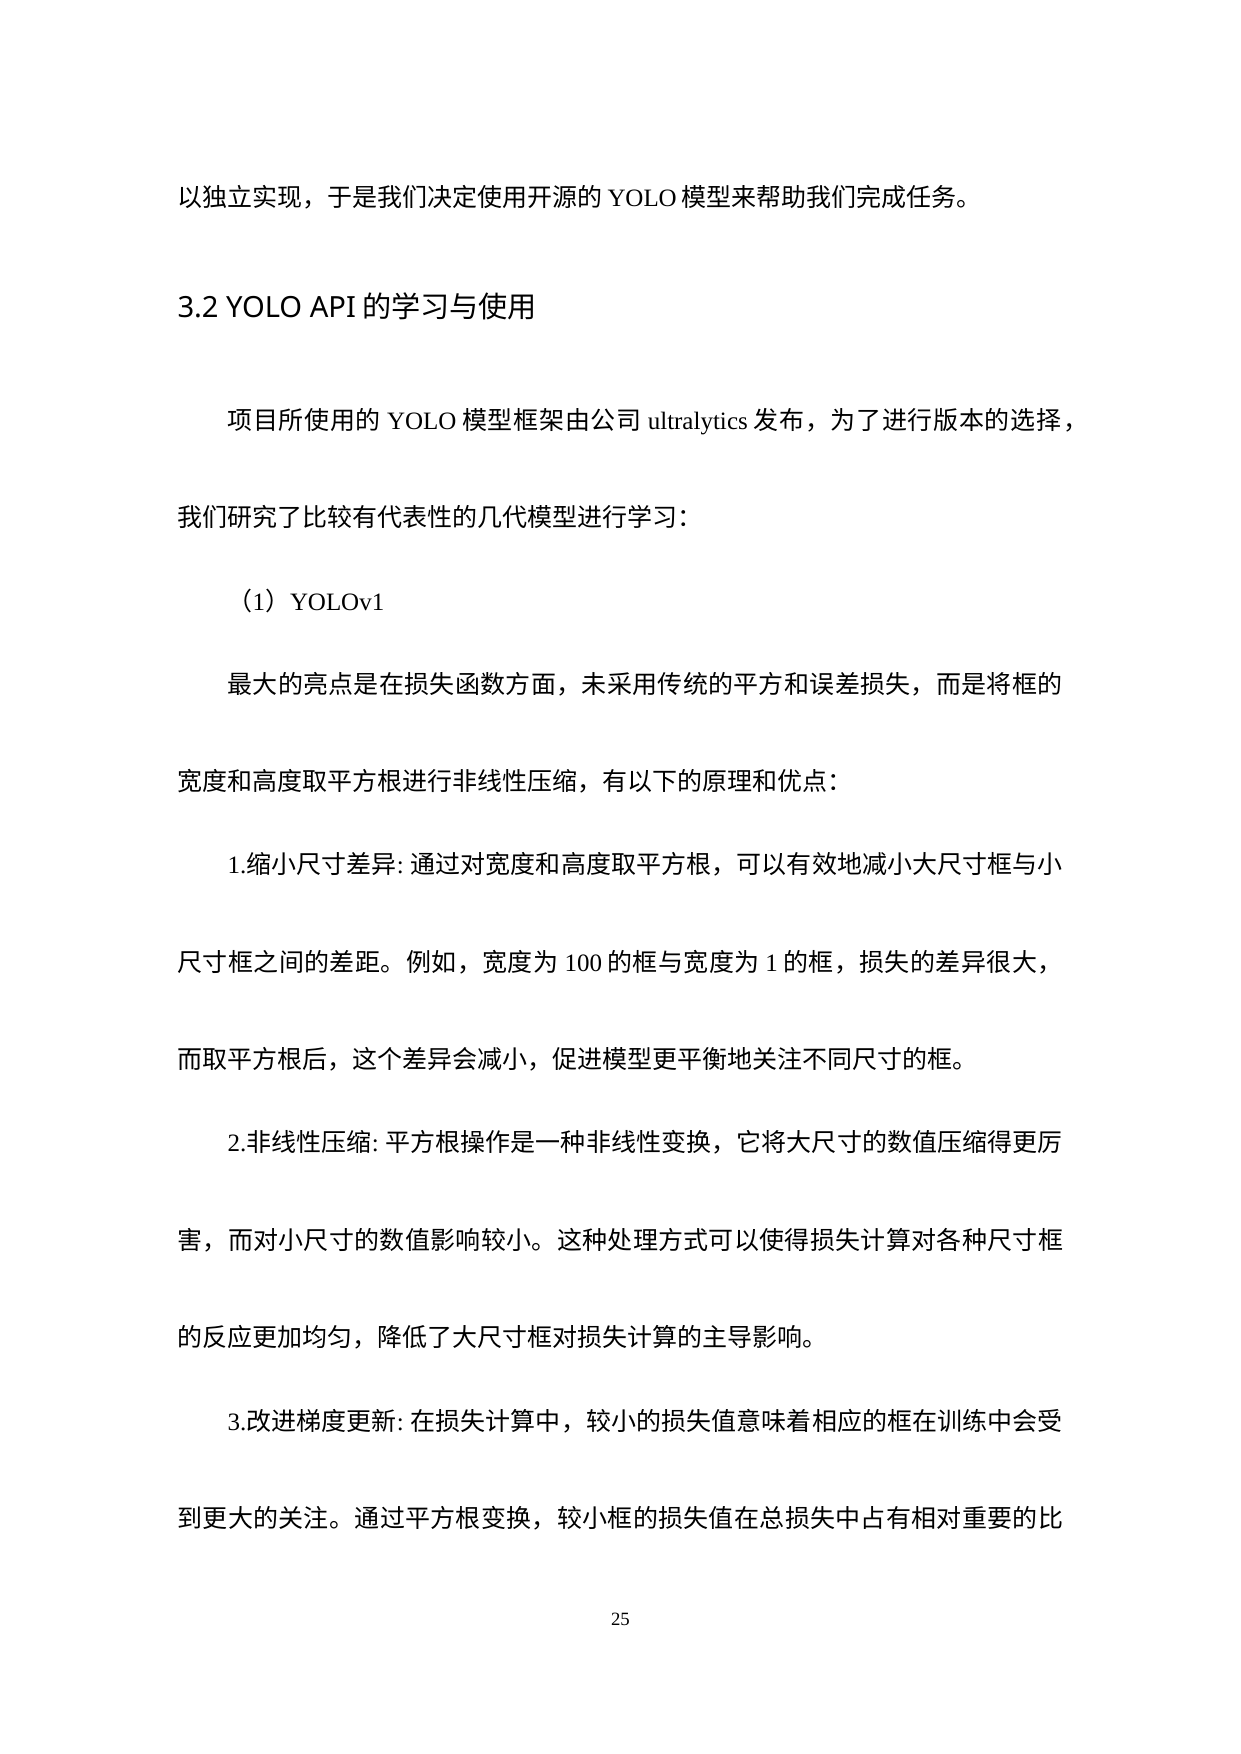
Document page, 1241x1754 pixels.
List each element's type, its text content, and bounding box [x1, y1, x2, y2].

text 2.非线性压缩: 平方根操作是一种非线性变换，它将大尺寸的数值压缩得更厉害，而对小尺寸的数值影响较小。这种处理方式可以使得损失计算对各种尺寸框的反应更加均匀，降低了大尺寸框对损失计算的主导影响。 [177, 1108, 1063, 1368]
text （1）YOLOv1 [177, 567, 1063, 632]
text 1.缩小尺寸差异: 通过对宽度和高度取平方根，可以有效地减小大尺寸框与小尺寸框之间的差距。例如，宽度为100的框与宽度为1的框，损失的差异很大，而取平方根后，这个差异会减小，促进模型更平衡地关注不同尺寸的框。 [177, 830, 1063, 1090]
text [177, 1387, 1063, 1549]
text 最大的亮点是在损失函数方面，未采用传统的平方和误差损失，而是将框的宽度和高度取平方根进行非线性压缩，有以下的原理和优点： [177, 650, 1063, 812]
subtitle 3.2 YOLO API的学习与使用 [177, 273, 1063, 338]
text 项目所使用的YOLO模型框架由公司ultralytics发布，为了进行版本的选择，我们研究了比较有代表性的几代模型进行学习： [177, 386, 1063, 548]
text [177, 163, 1063, 228]
